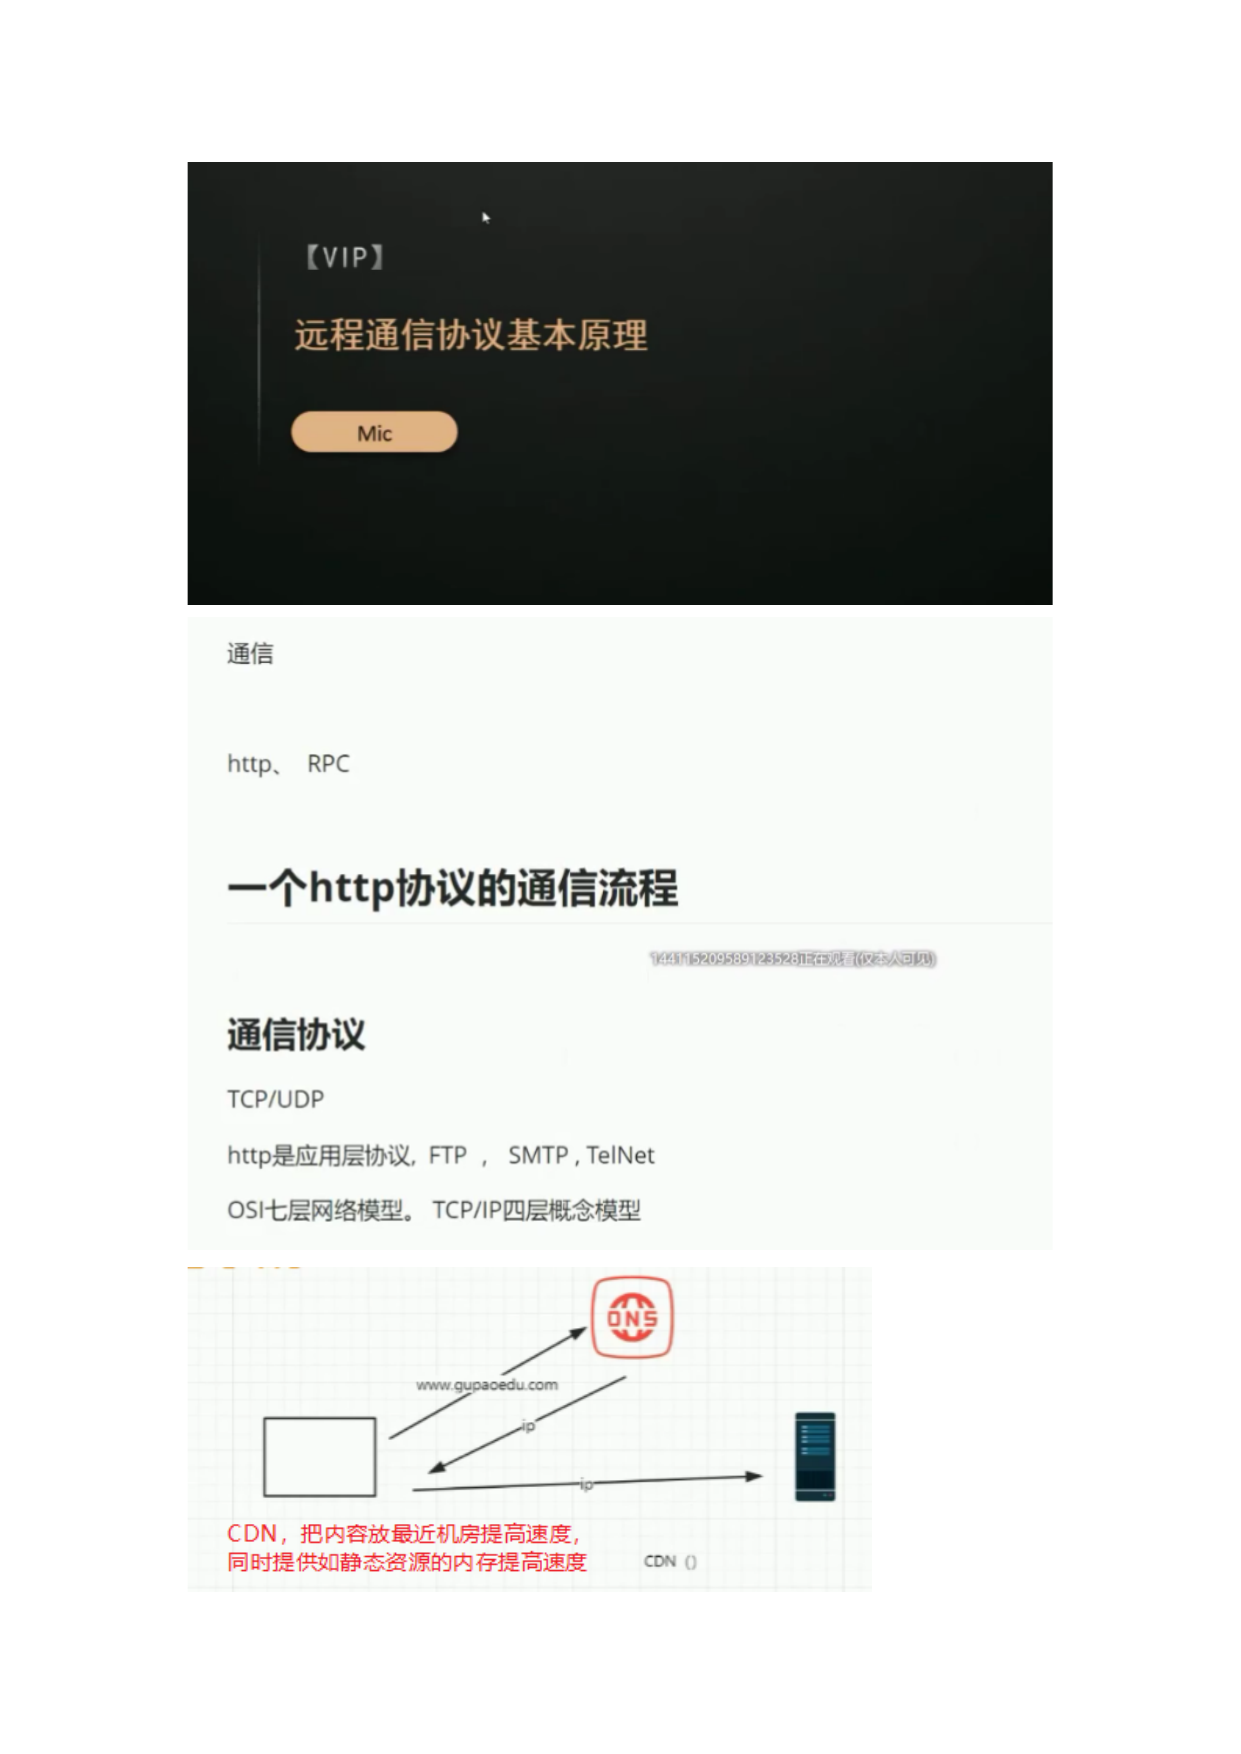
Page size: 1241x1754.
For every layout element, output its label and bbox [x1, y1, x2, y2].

picture [187, 617, 1053, 1250]
picture [187, 162, 1053, 605]
picture [187, 1267, 872, 1592]
